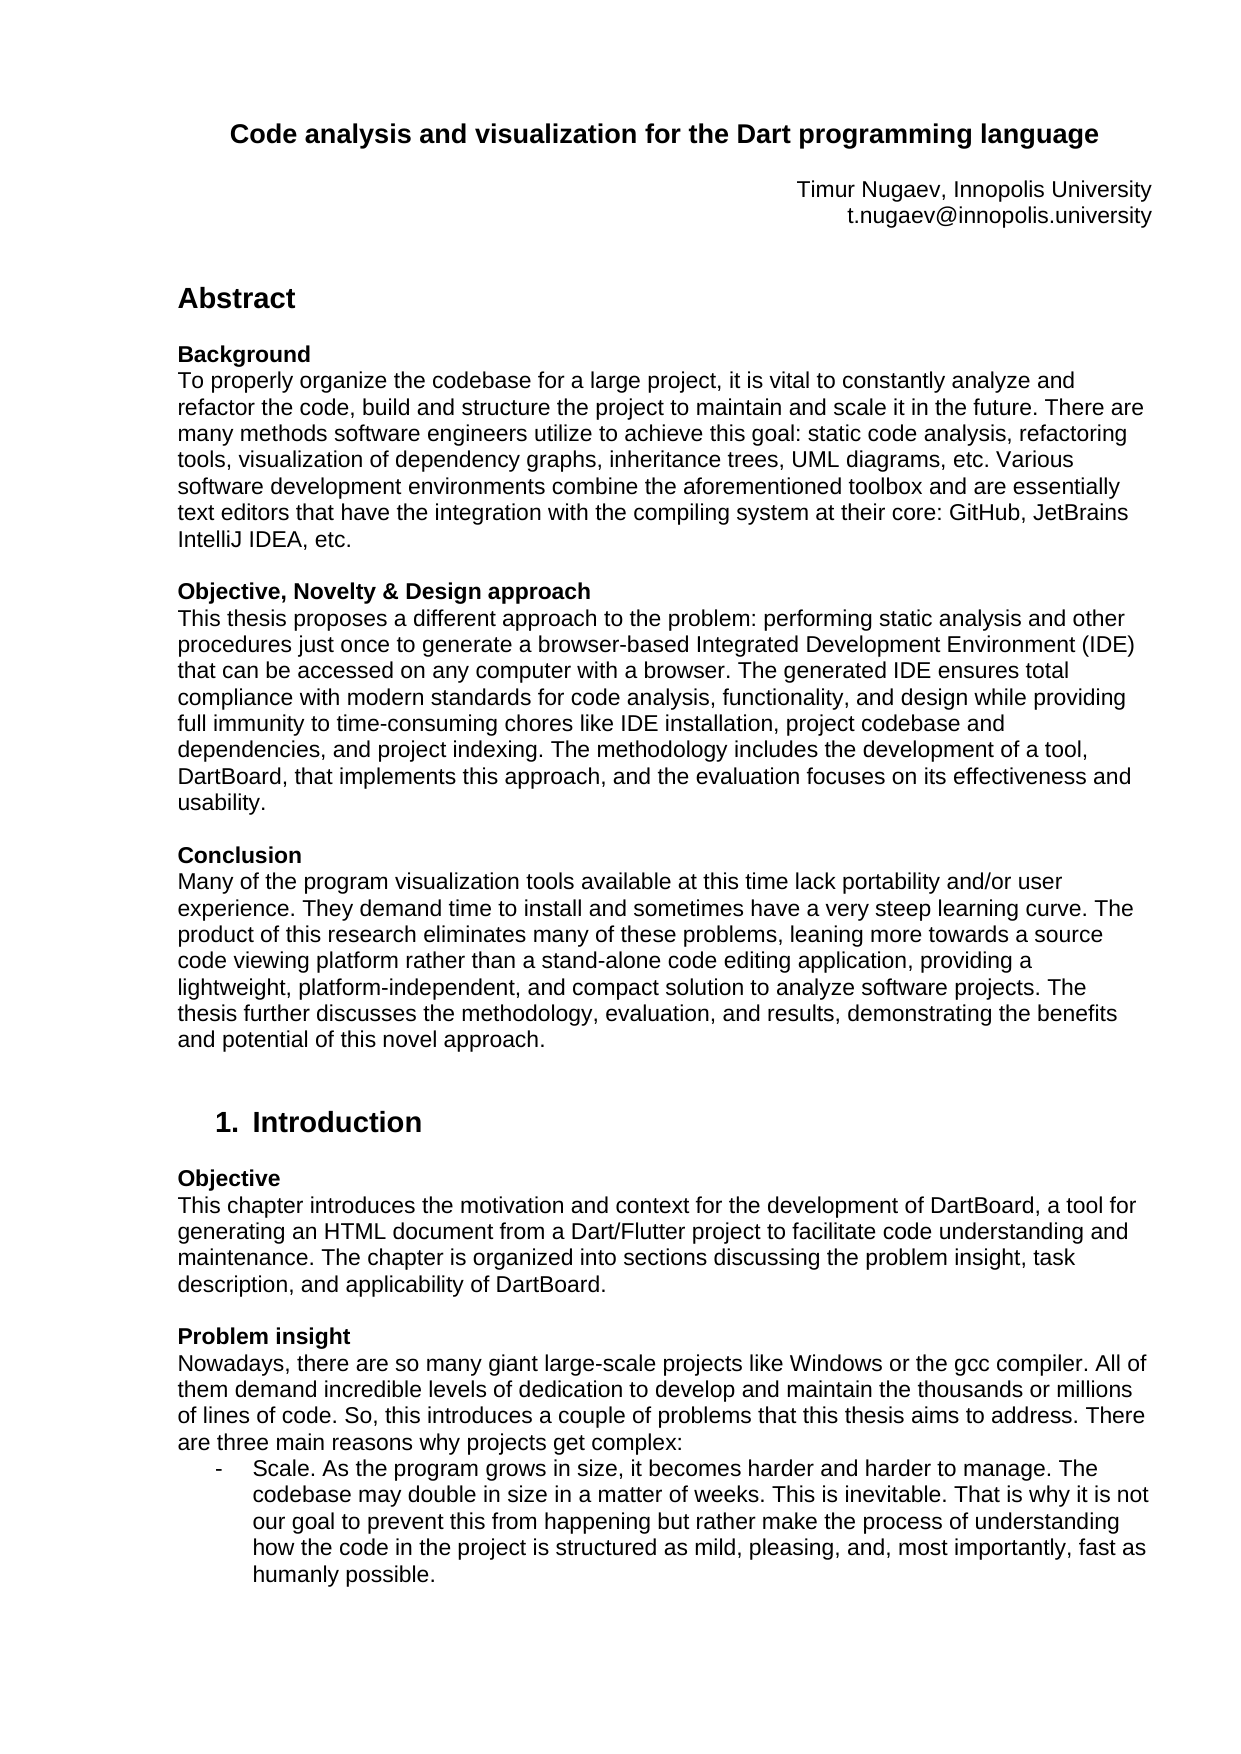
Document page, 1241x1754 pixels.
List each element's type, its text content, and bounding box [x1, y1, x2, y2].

text Many of the program visualization tools available at this time lack portability and/or user experience. They demand time to install and sometimes have a very steep learning curve. The product of this research eliminates many of these problems, leaning more towards a source code viewing platform rather than a stand-alone code editing application, providing a lightweight, platform-independent, and compact solution to analyze software projects. The thesis further discusses the methodology, evaluation, and results, demonstrating the benefits and potential of this novel approach. [177, 868, 1152, 1053]
text Timur Nugaev, Innopolis University [177, 176, 1152, 202]
list Introduction [215, 1105, 1152, 1139]
text To properly organize the codebase for a large project, it is vital to constantly analyze and refactor the code, build and structure the project to maintain and scale it in the future. There are many methods software engineers utilize to achieve this goal: static code analysis, refactoring tools, visualization of dependency graphs, inheritance trees, UML diagrams, etc. Various software development environments combine the aforementioned toolbox and are essentially text editors that have the integration with the compiling system at their core: GitHub, JetBrains IntelliJ IDEA, etc. [177, 367, 1152, 552]
text Nowadays, there are so many giant large-scale projects like Windows or the gcc compiler. All of them demand incredible levels of dedication to develop and maintain the thousands or millions of lines of code. So, this introduces a couple of problems that this thesis aims to address. There are three main reasons why projects get complex: [177, 1350, 1152, 1455]
text t.nugaev@innopolis.university [177, 202, 1152, 228]
text Problem insight [177, 1323, 1152, 1350]
text Objective, Novelty & Design approach [177, 578, 1152, 604]
text This chapter introduces the motivation and context for the development of DartBoard, a tool for generating an HTML document from a Dart/Flutter project to facilitate code understanding and maintenance. The chapter is organized into sections discussing the problem insight, task description, and applicability of DartBoard. [177, 1192, 1152, 1297]
text Code analysis and visualization for the Dart programming language [177, 118, 1152, 149]
text Conclusion [177, 842, 1152, 868]
list Scale. As the program grows in size, it becomes harder and harder to manage. The codebase may double in size in a matter of weeks. This is inevitable. That is why it is not our goal to prevent this from happening but rather make the process of understanding how the code in the project is structured as mild, pleasing, and, most importantly, fast as humanly possible. [215, 1455, 1152, 1587]
text Objective [177, 1165, 1152, 1192]
text Background [177, 341, 1152, 367]
text Abstract [177, 281, 1152, 315]
text This thesis proposes a different approach to the problem: performing static analysis and other procedures just once to generate a browser-based Integrated Development Environment (IDE) that can be accessed on any computer with a browser. The generated IDE ensures total compliance with modern standards for code analysis, functionality, and design while providing full immunity to time-consuming chores like IDE installation, project codebase and dependencies, and project indexing. The methodology includes the development of a tool, DartBoard, that implements this approach, and the evaluation focuses on its effectiveness and usability. [177, 604, 1152, 815]
